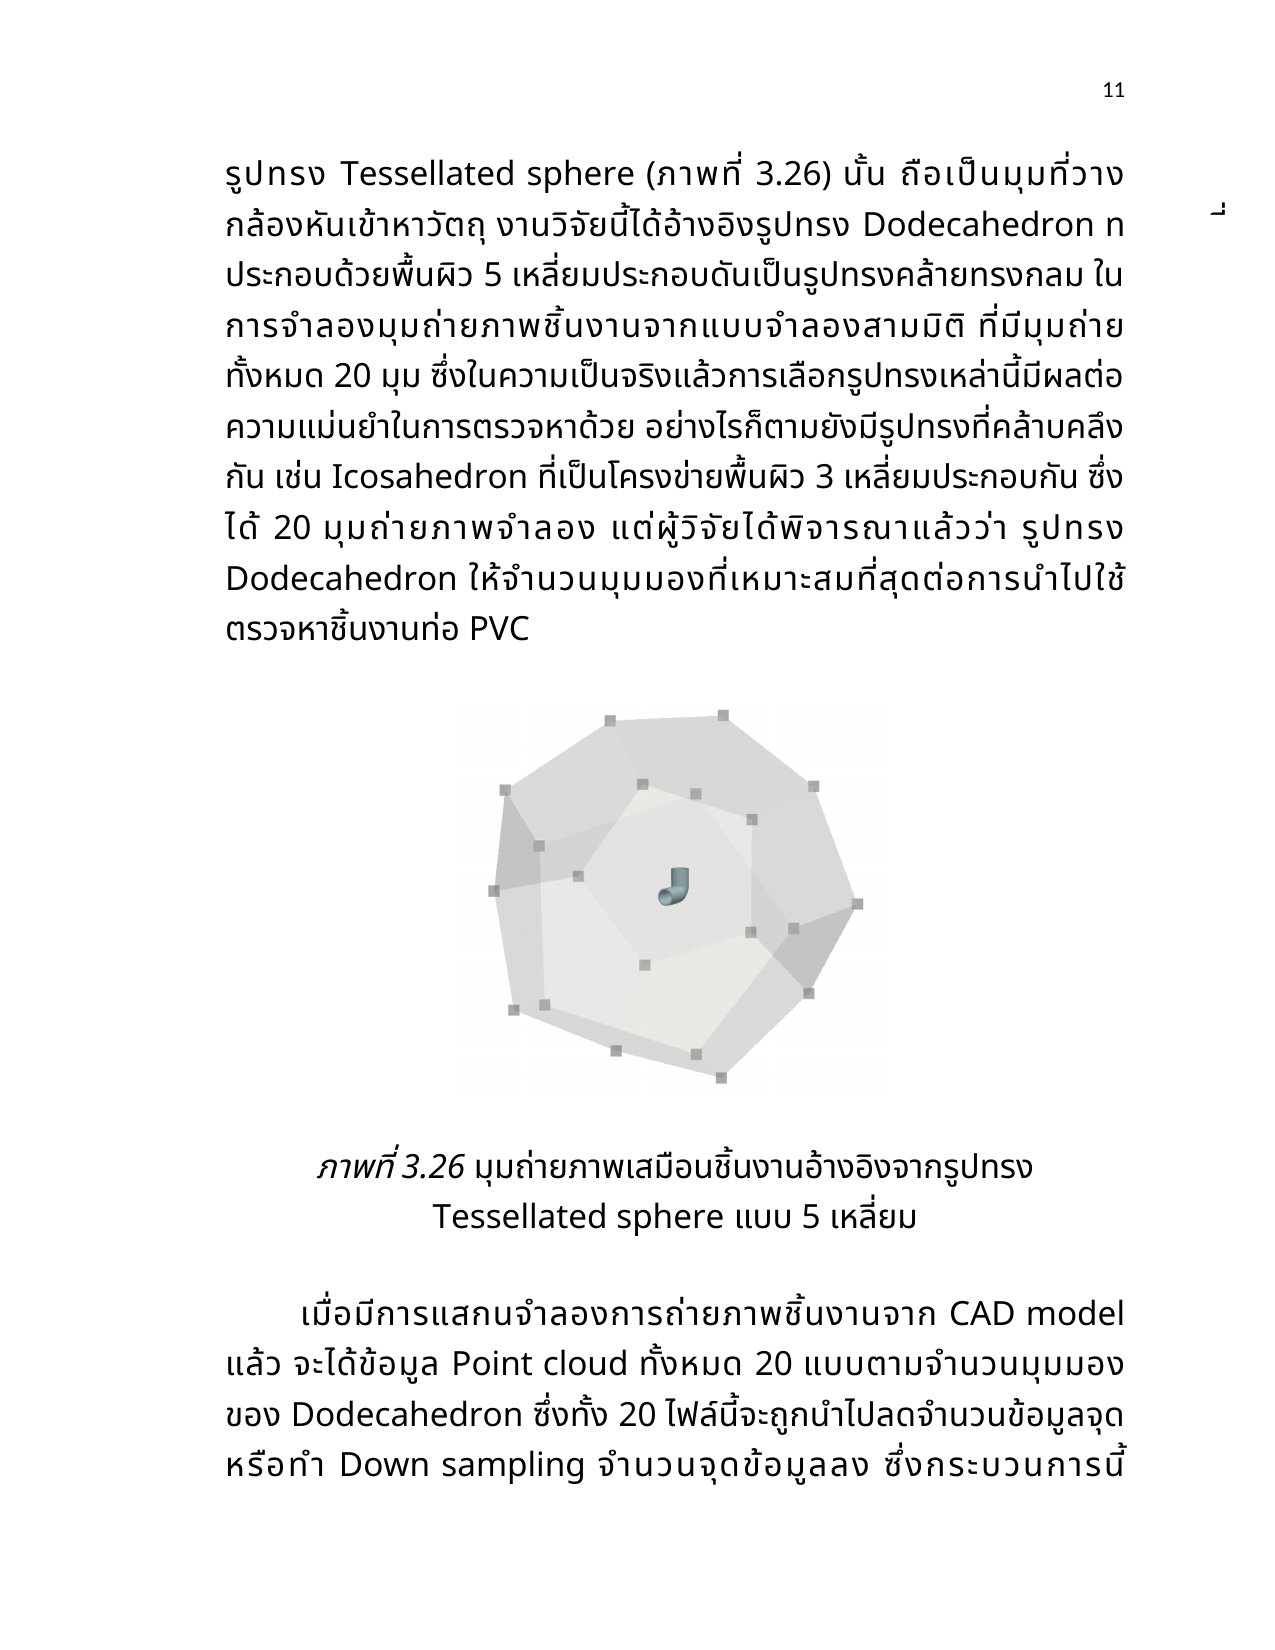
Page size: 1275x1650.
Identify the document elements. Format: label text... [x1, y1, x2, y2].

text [225, 150, 1125, 656]
picture [458, 701, 892, 1098]
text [225, 1289, 1125, 1492]
